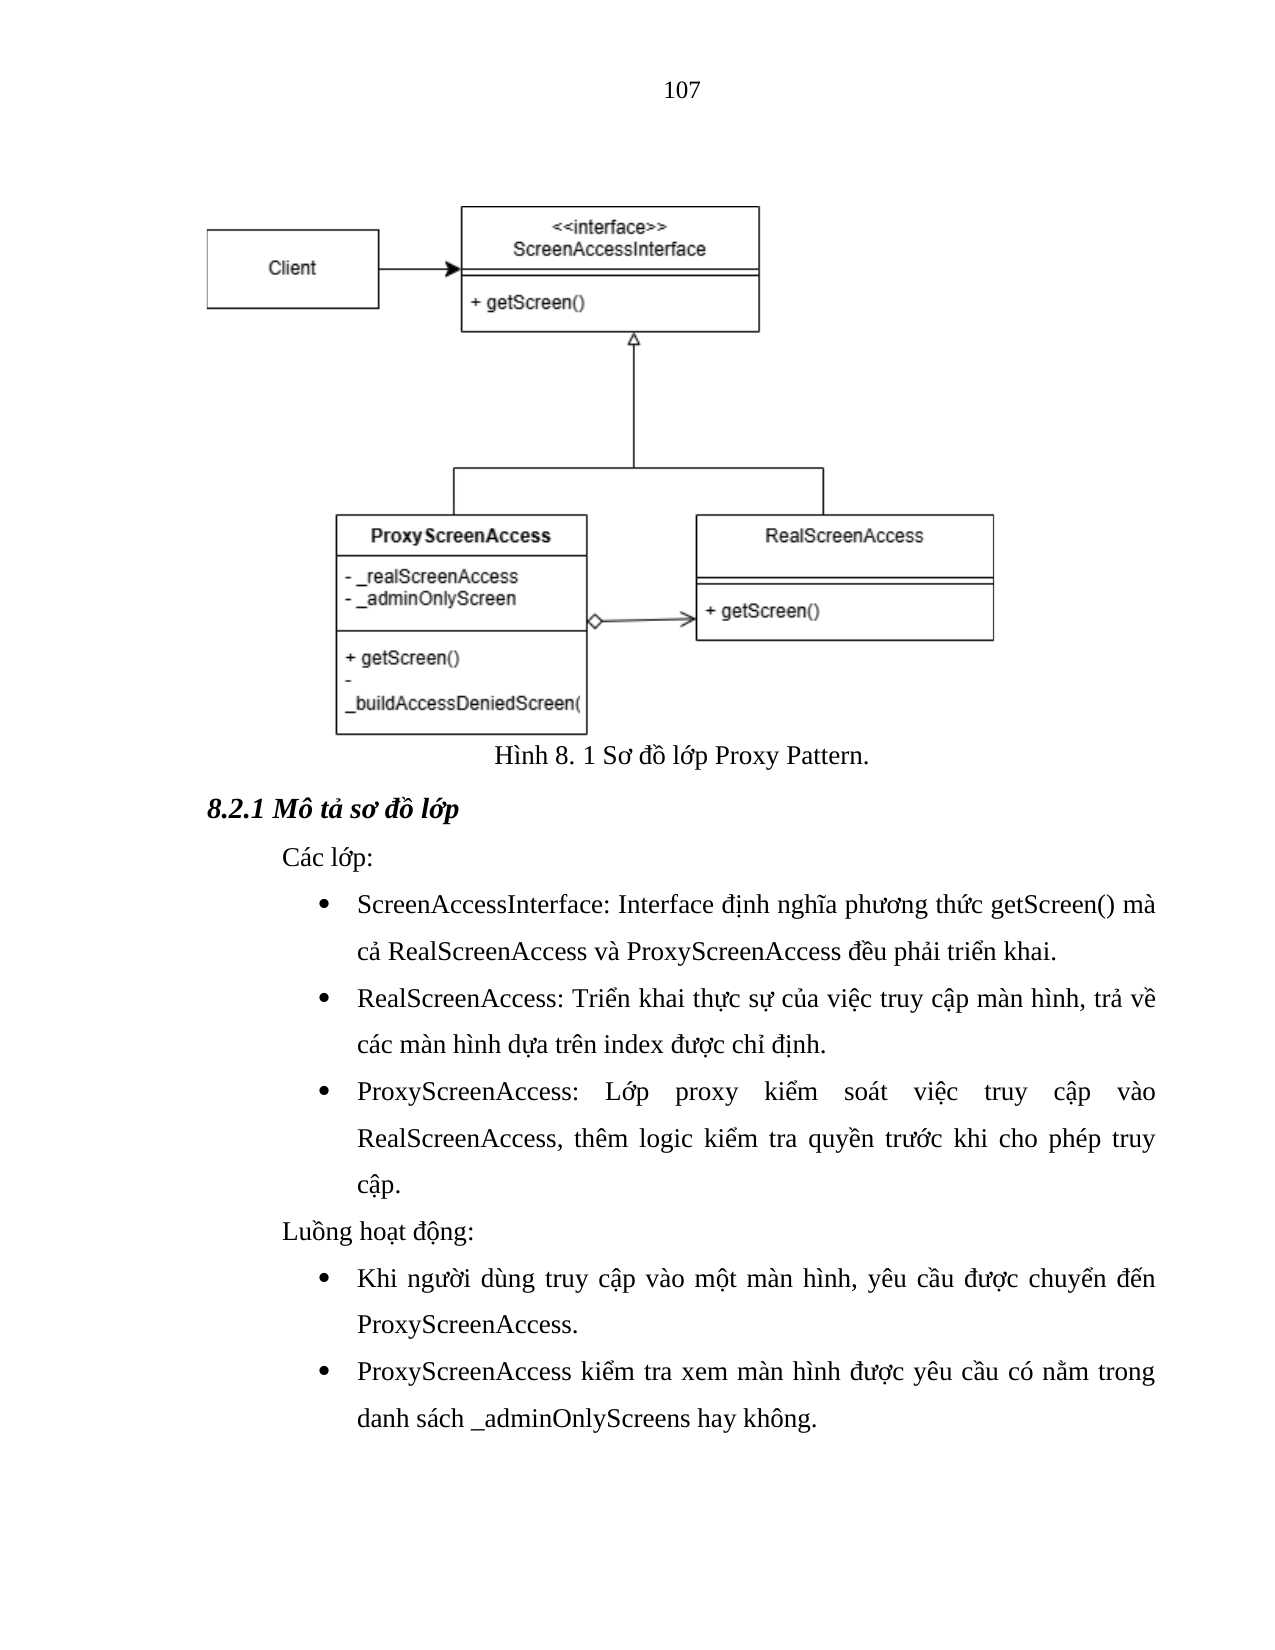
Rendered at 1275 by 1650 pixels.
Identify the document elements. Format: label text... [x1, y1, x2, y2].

list ProxyScreenAccess kiểm tra xem màn hình được yêu cầu có nằm trong danh sách _adminOnlyScreens hay không. [319, 1355, 1157, 1433]
text Luồng hoạt động: [207, 1215, 1157, 1246]
list Khi người dùng truy cập vào một màn hình, yêu cầu được chuyển đến ProxyScreenAccess. [319, 1262, 1157, 1340]
list ScreenAccessInterface: Interface định nghĩa phương thức getScreen() mà cả RealScreenAccess và ProxyScreenAccess đều phải triển khai. [319, 888, 1157, 966]
text 8.2.1 Mô tả sơ đồ lớp [207, 791, 1157, 825]
list ProxyScreenAccess: Lớp proxy kiểm soát việc truy cập vào RealScreenAccess, thêm logic kiểm tra quyền trước khi cho phép truy cập. [319, 1075, 1157, 1200]
picture [206, 206, 995, 740]
text Các lớp: [207, 842, 1157, 873]
list RealScreenAccess: Triển khai thực sự của việc truy cập màn hình, trả về các màn hình dựa trên index được chỉ định. [319, 982, 1157, 1059]
